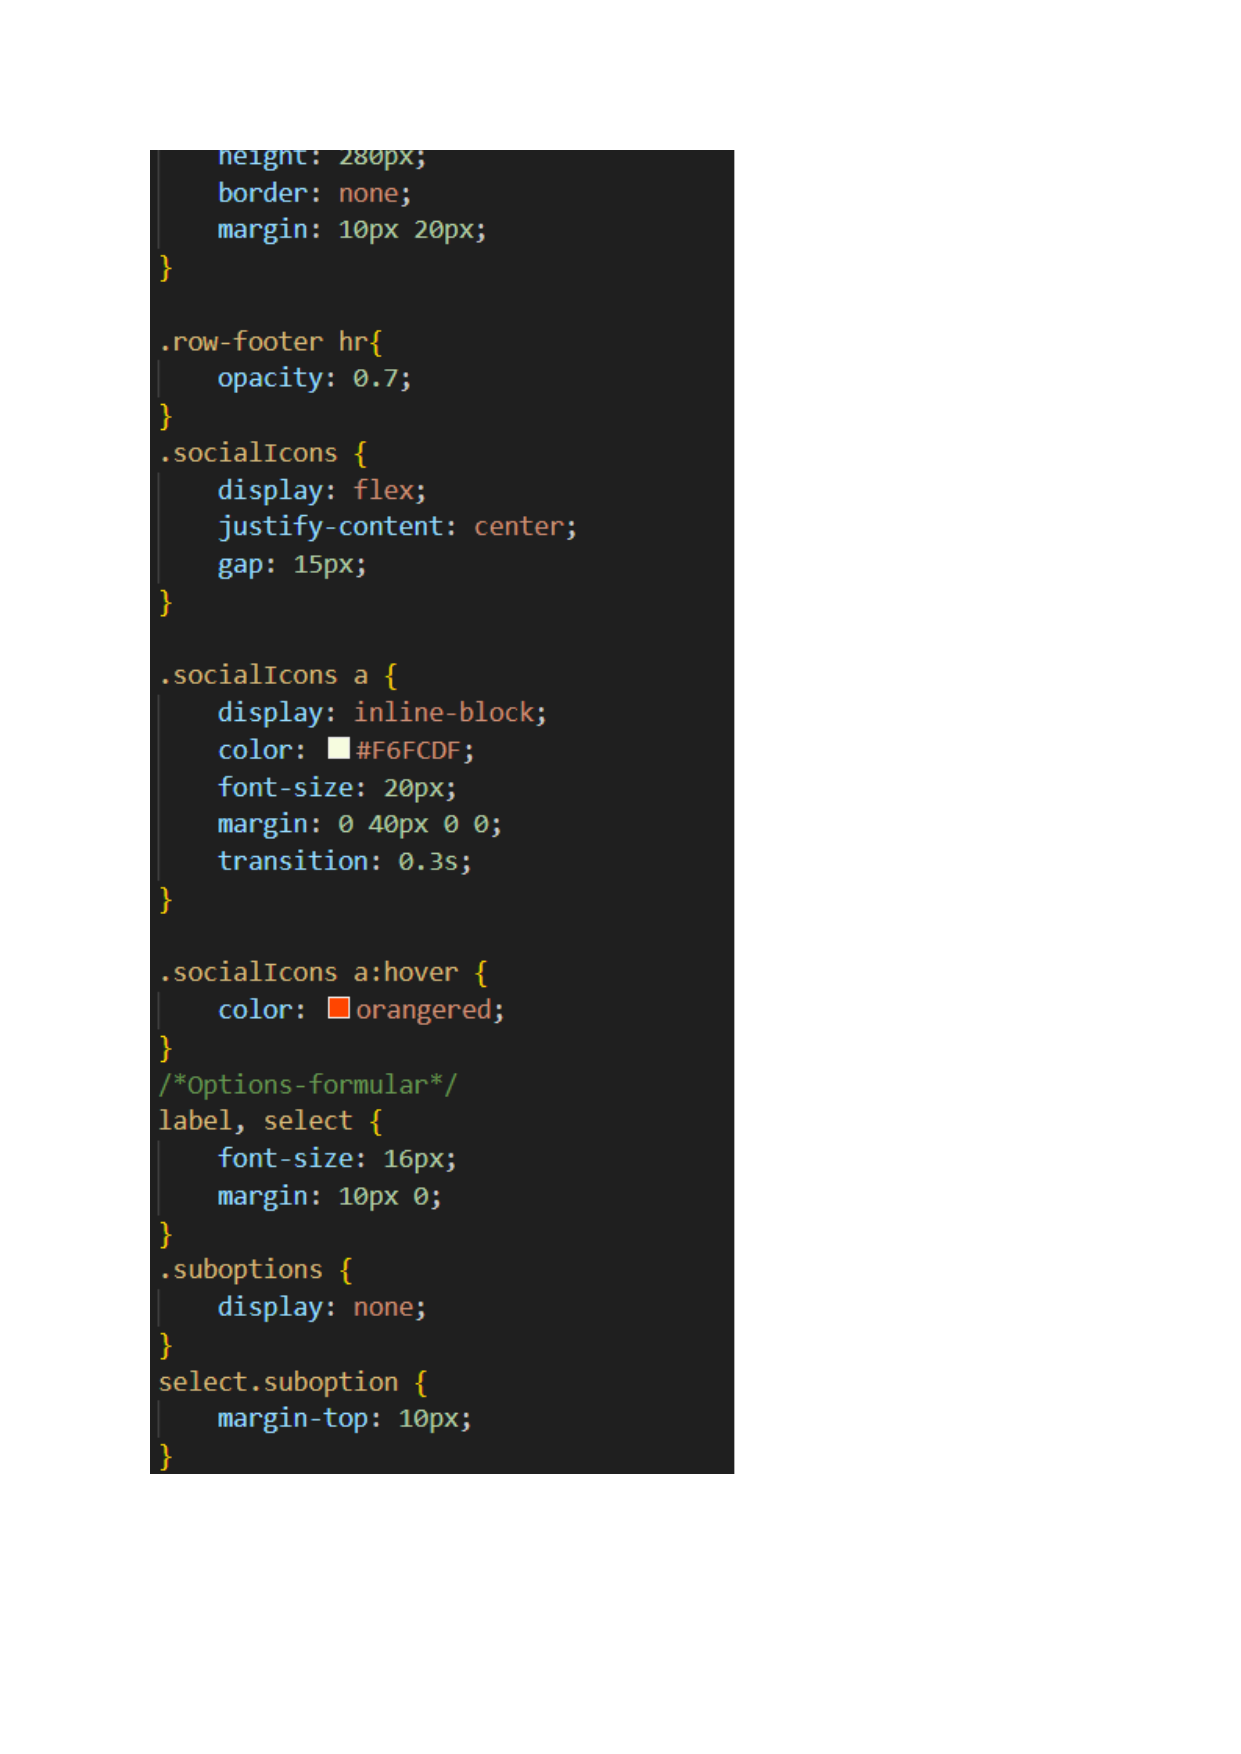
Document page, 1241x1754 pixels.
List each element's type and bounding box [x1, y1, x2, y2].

picture [150, 150, 735, 1474]
